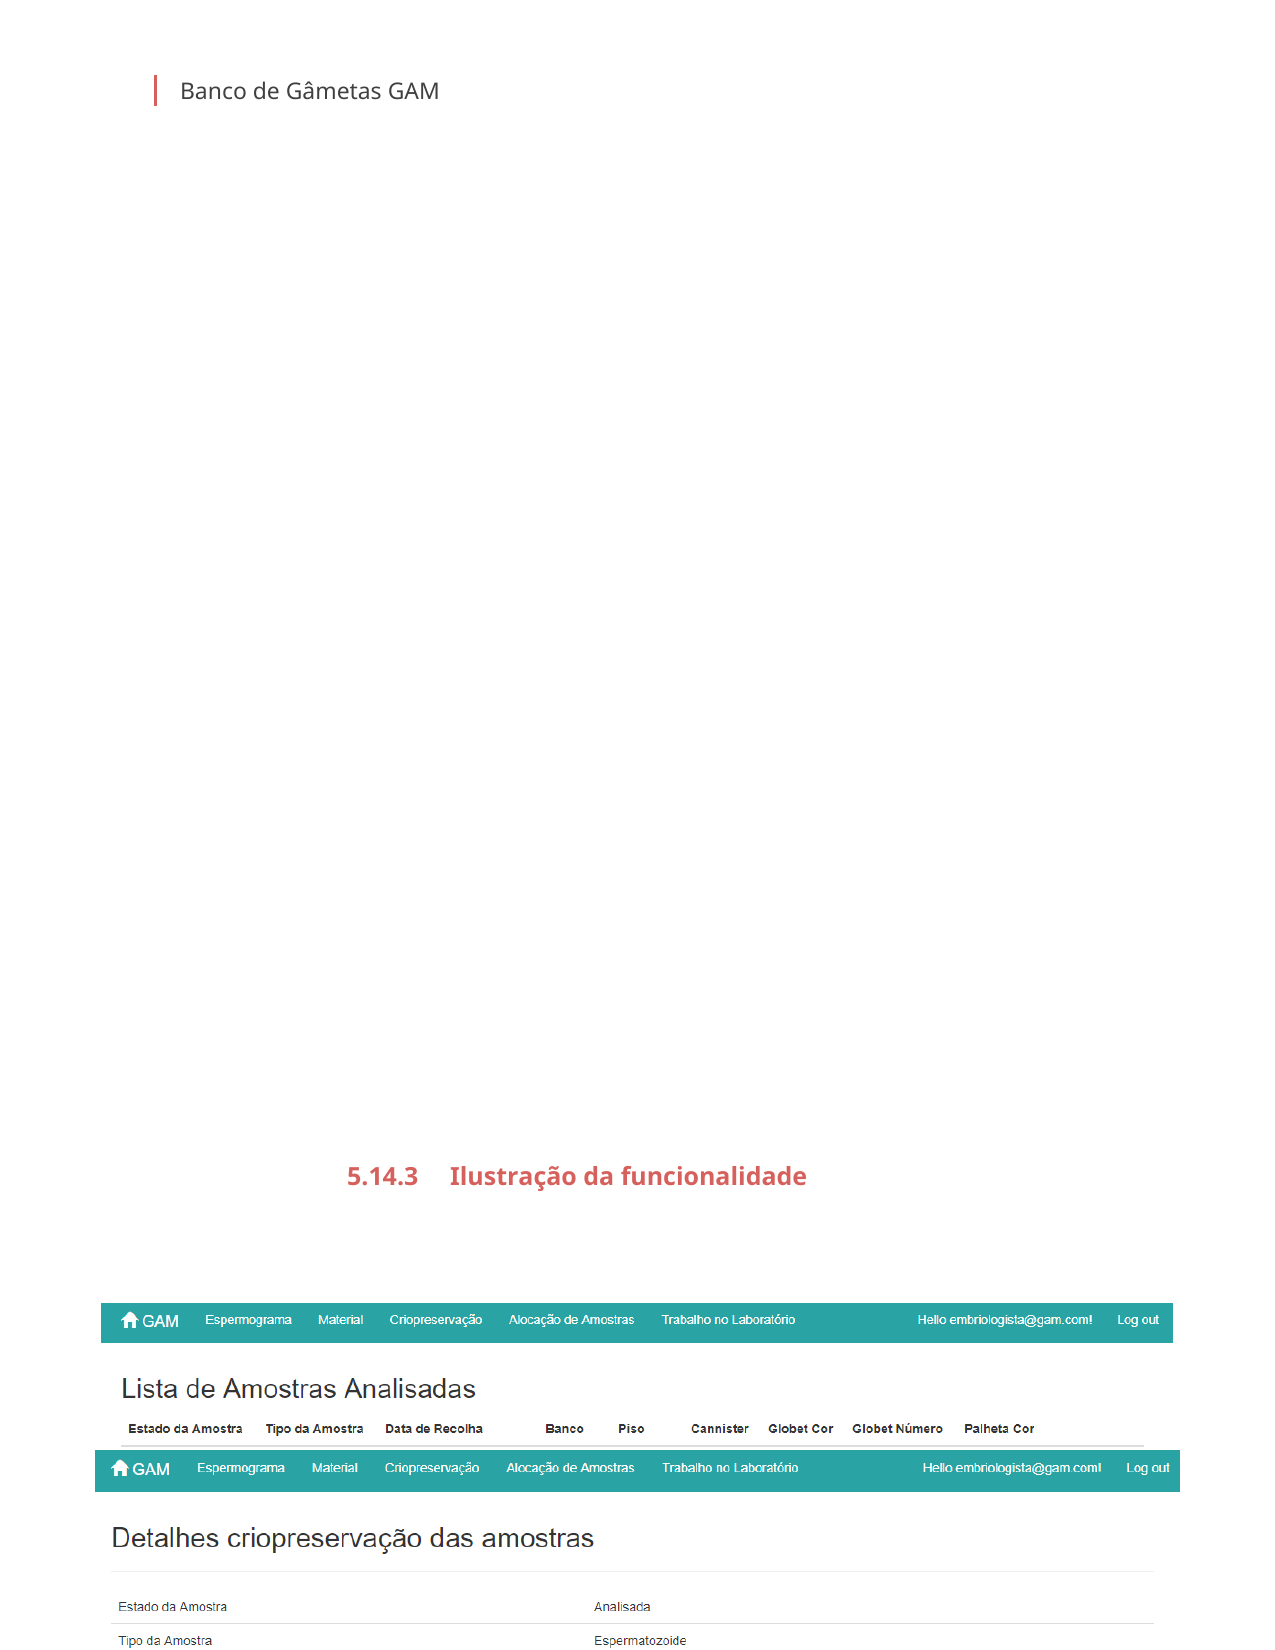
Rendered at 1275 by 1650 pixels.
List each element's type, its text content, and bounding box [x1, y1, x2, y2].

picture [95, 1303, 1180, 1650]
subtitle Ilustração da funcionalidade [347, 1158, 1125, 1192]
